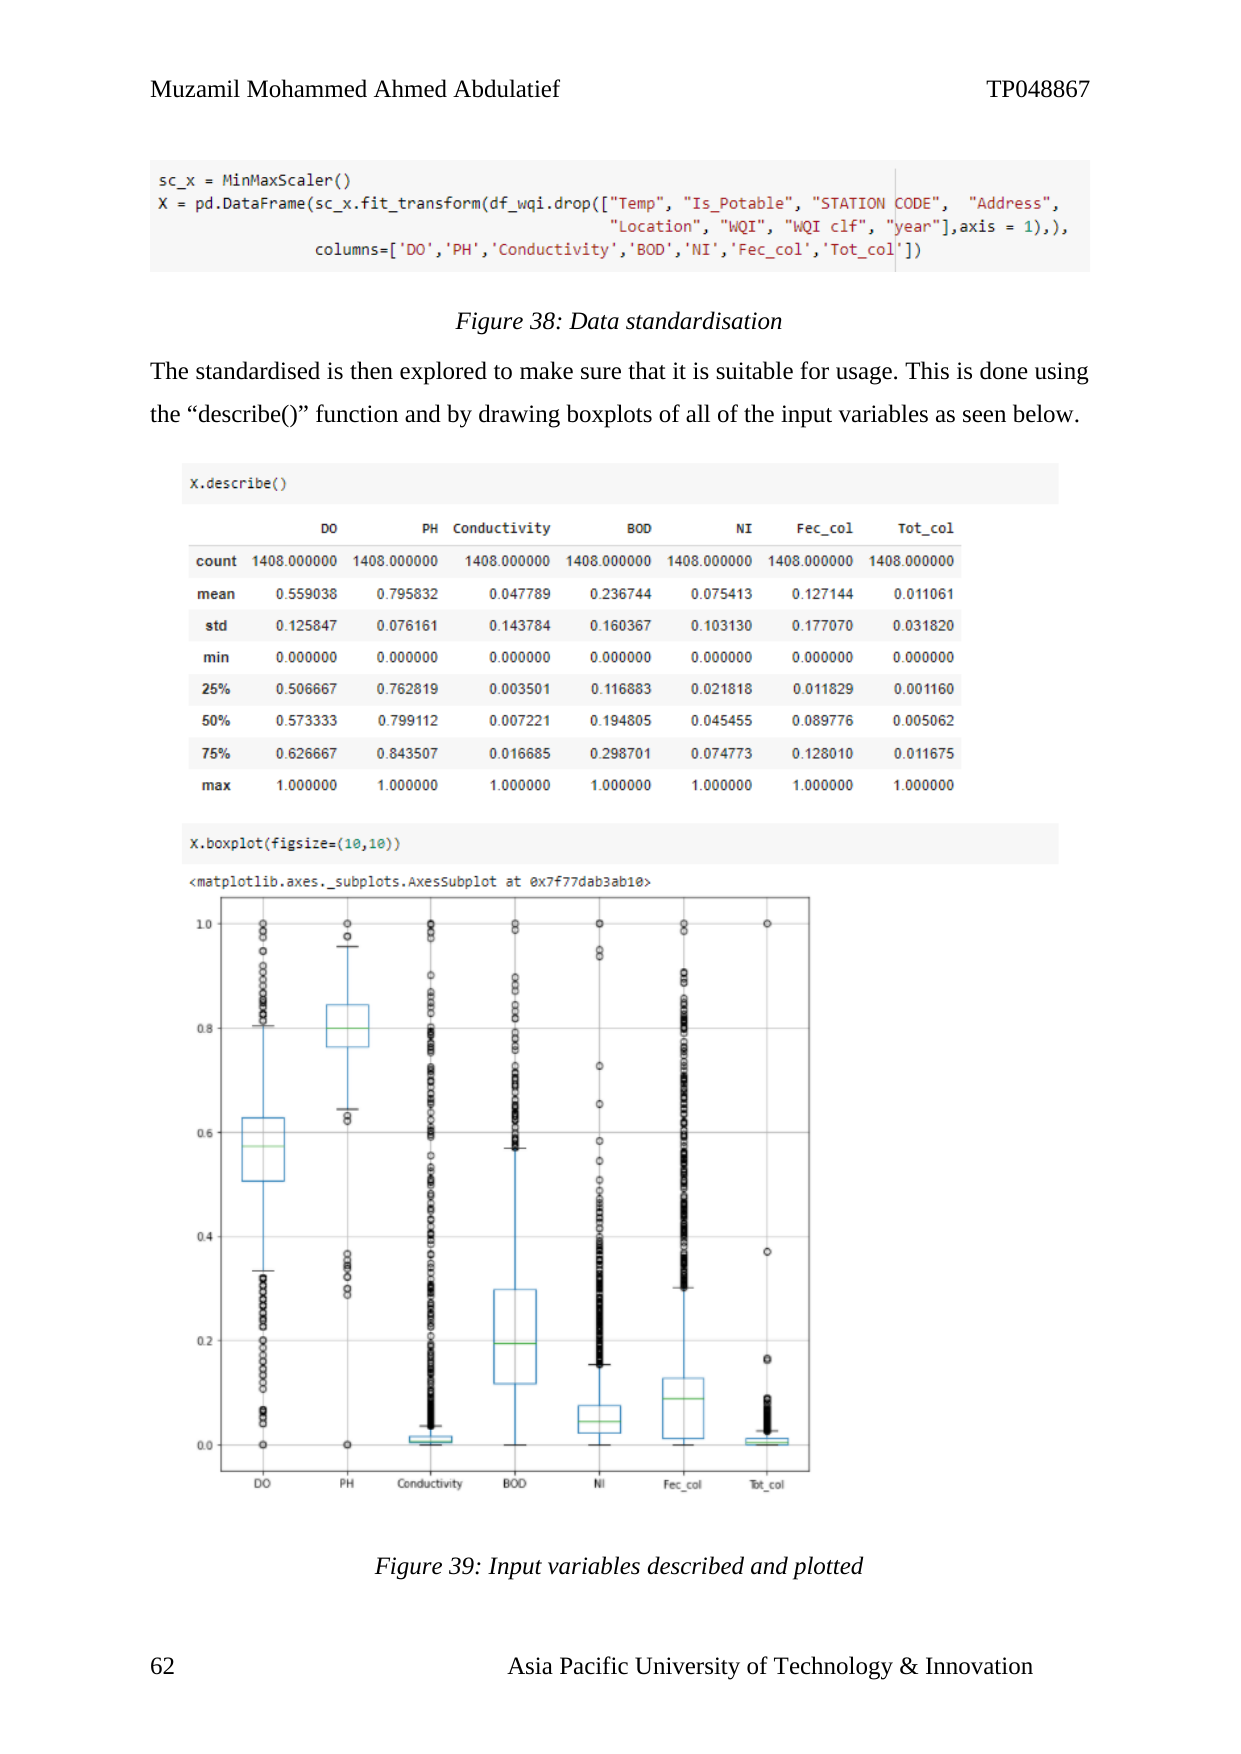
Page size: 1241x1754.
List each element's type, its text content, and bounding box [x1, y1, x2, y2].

picture [181, 463, 1059, 1517]
text Figure 38: Data standardisation [150, 306, 1090, 335]
text Figure 39: Input variables described and plotted [150, 1551, 1090, 1580]
picture [150, 160, 1091, 272]
text The standardised is then explored to make sure that it is suitable for usage. This is done using the “describe()” function and by drawing boxplots of all of the input variables as seen below. [150, 356, 1090, 428]
